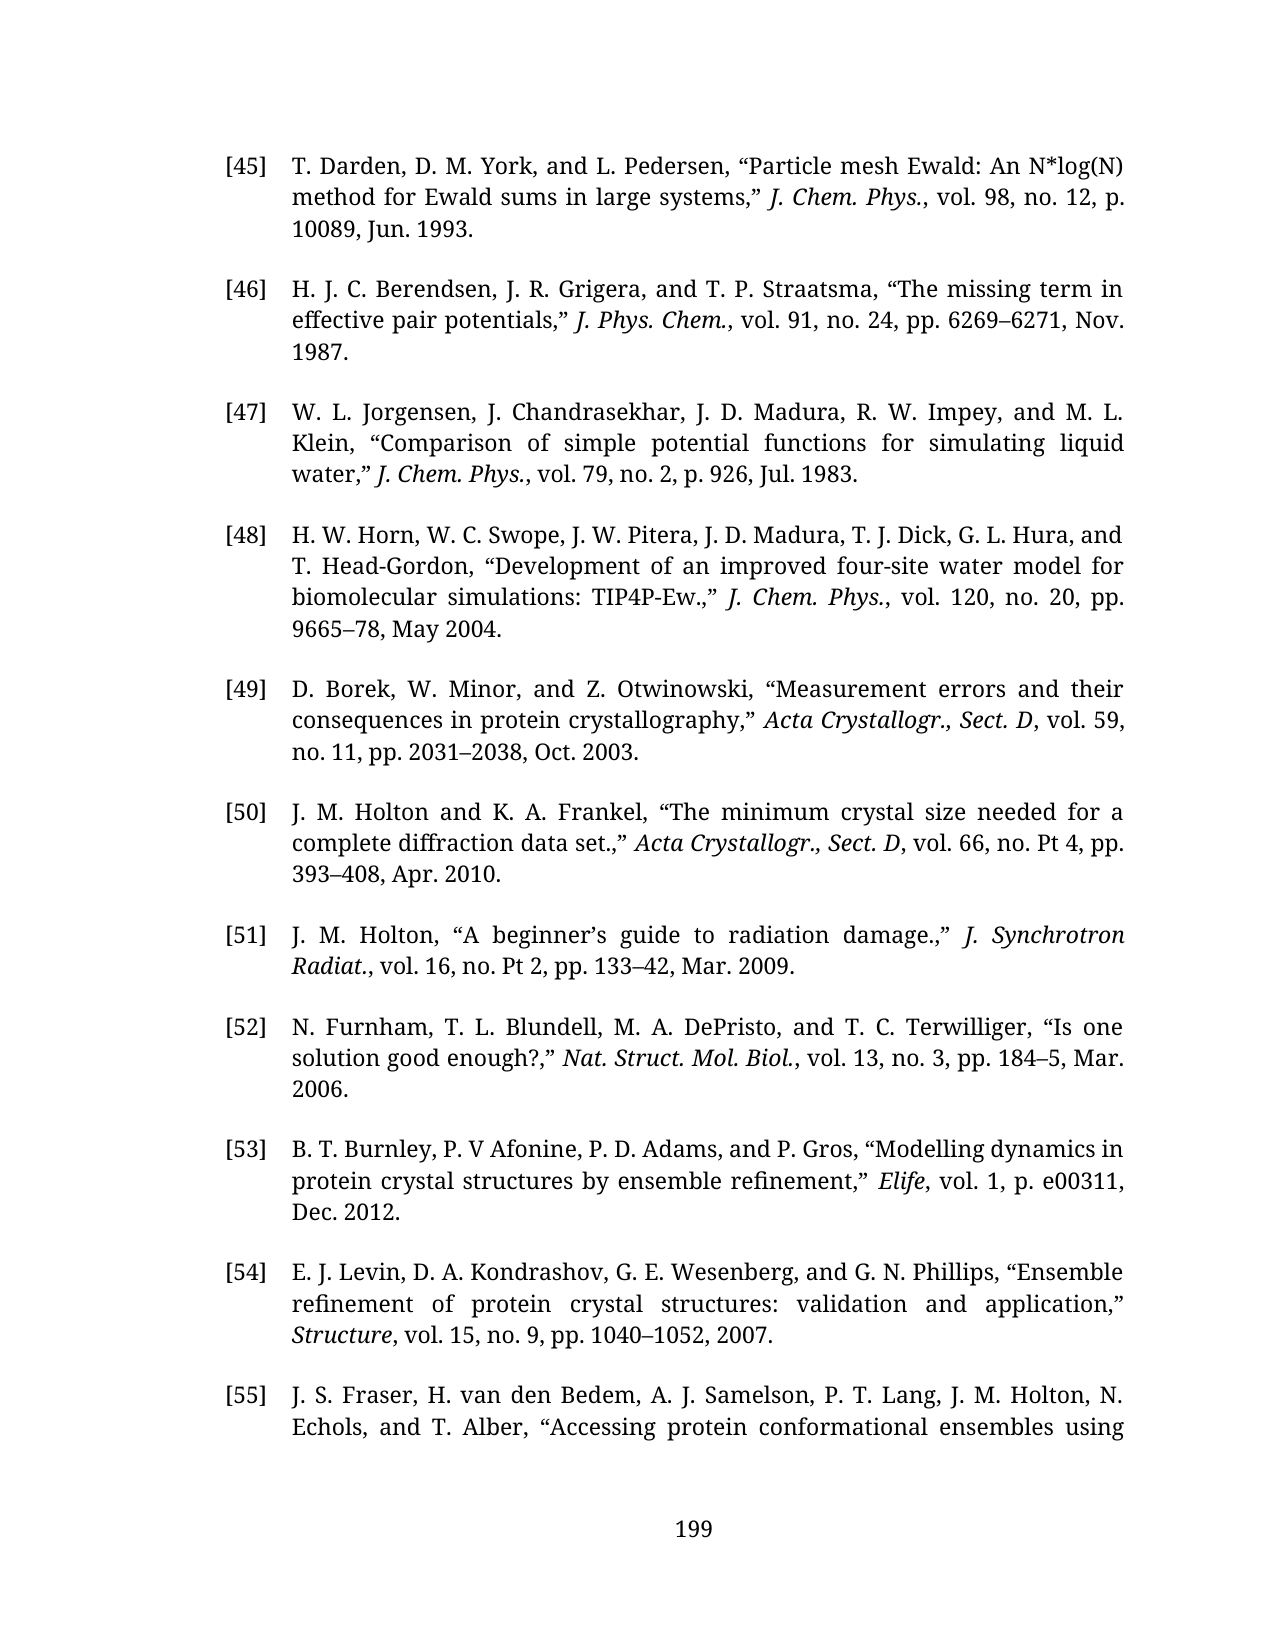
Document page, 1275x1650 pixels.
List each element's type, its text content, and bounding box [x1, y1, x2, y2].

text [52] N. Furnham, T. L. Blundell, M. A. DePristo, and T. C. Terwilliger, “Is one solution good enough?,” Nat. Struct. Mol. Biol., vol. 13, no. 3, pp. 184–5, Mar. 2006. [225, 1010, 1125, 1104]
text [54] E. J. Levin, D. A. Kondrashov, G. E. Wesenberg, and G. N. Phillips, “Ensemble refinement of protein crystal structures: validation and application,” Structure, vol. 15, no. 9, pp. 1040–1052, 2007. [225, 1256, 1125, 1350]
text [49] D. Borek, W. Minor, and Z. Otwinowski, “Measurement errors and their consequences in protein crystallography,” Acta Crystallogr., Sect. D, vol. 59, no. 11, pp. 2031–2038, Oct. 2003. [225, 673, 1125, 767]
text [45] T. Darden, D. M. York, and L. Pedersen, “Particle mesh Ewald: An N*log(N) method for Ewald sums in large systems,” J. Chem. Phys., vol. 98, no. 12, p. 10089, Jun. 1993. [225, 150, 1125, 244]
text [51] J. M. Holton, “A beginner’s guide to radiation damage.,” J. Synchrotron Radiat., vol. 16, no. Pt 2, pp. 133–42, Mar. 2009. [225, 919, 1125, 981]
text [225, 1379, 1125, 1442]
text [47] W. L. Jorgensen, J. Chandrasekhar, J. D. Madura, R. W. Impey, and M. L. Klein, “Comparison of simple potential functions for simulating liquid water,” J. Chem. Phys., vol. 79, no. 2, p. 926, Jul. 1983. [225, 396, 1125, 489]
text [48] H. W. Horn, W. C. Swope, J. W. Pitera, J. D. Madura, T. J. Dick, G. L. Hura, and T. Head-Gordon, “Development of an improved four-site water model for biomolecular simulations: TIP4P-Ew.,” J. Chem. Phys., vol. 120, no. 20, pp. 9665–78, May 2004. [225, 519, 1125, 644]
text [46] H. J. C. Berendsen, J. R. Grigera, and T. P. Straatsma, “The missing term in effective pair potentials,” J. Phys. Chem., vol. 91, no. 24, pp. 6269–6271, Nov. 1987. [225, 273, 1125, 367]
text [53] B. T. Burnley, P. V Afonine, P. D. Adams, and P. Gros, “Modelling dynamics in protein crystal structures by ensemble refinement,” Elife, vol. 1, p. e00311, Dec. 2012. [225, 1133, 1125, 1227]
text [50] J. M. Holton and K. A. Frankel, “The minimum crystal size needed for a complete diffraction data set.,” Acta Crystallogr., Sect. D, vol. 66, no. Pt 4, pp. 393–408, Apr. 2010. [225, 796, 1125, 889]
